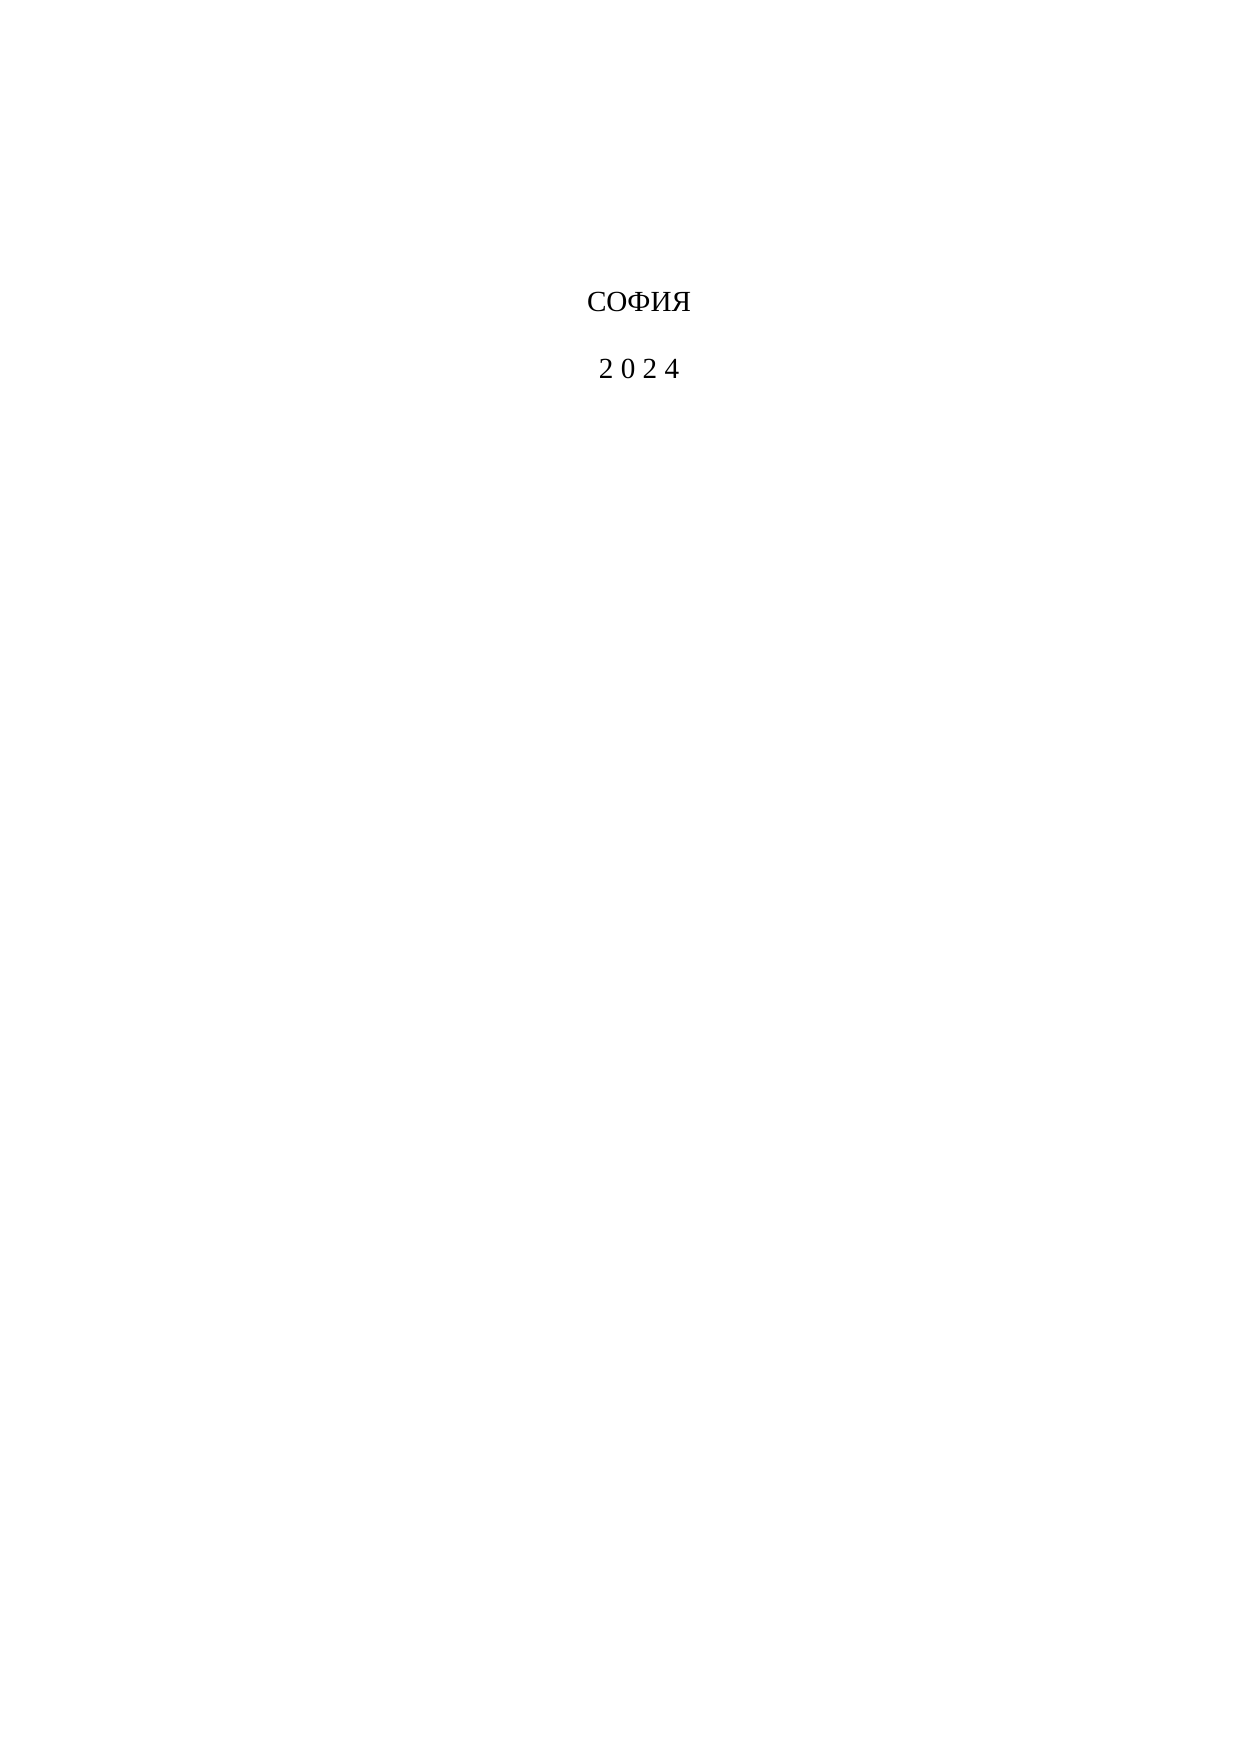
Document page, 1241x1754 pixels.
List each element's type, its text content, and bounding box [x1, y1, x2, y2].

text СОФИЯ [187, 284, 1090, 317]
text 2 0 2 4 [187, 351, 1090, 384]
